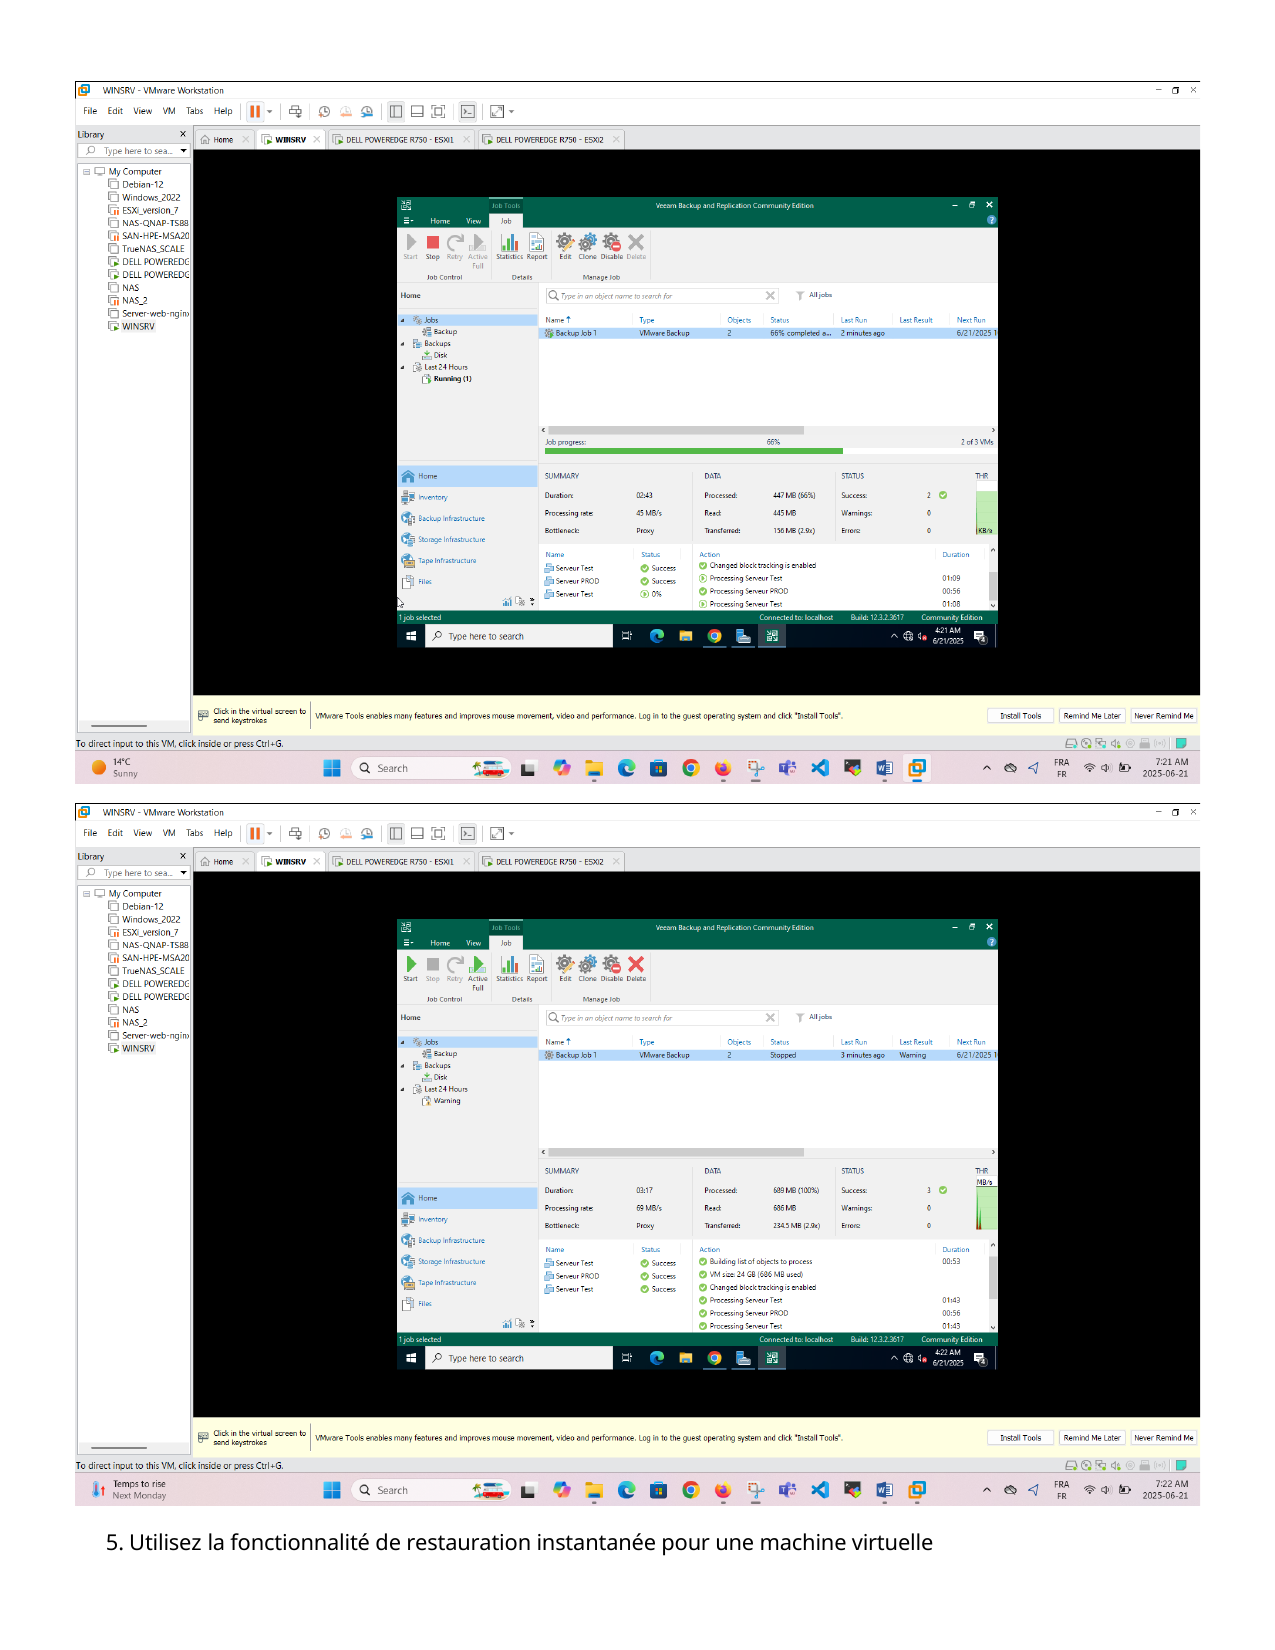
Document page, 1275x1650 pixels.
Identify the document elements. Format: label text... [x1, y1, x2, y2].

picture [75, 803, 1200, 1506]
picture [75, 81, 1200, 784]
list Utilisez la fonctionnalité de restauration instantanée pour une machine virtuelle [106, 1527, 1200, 1557]
